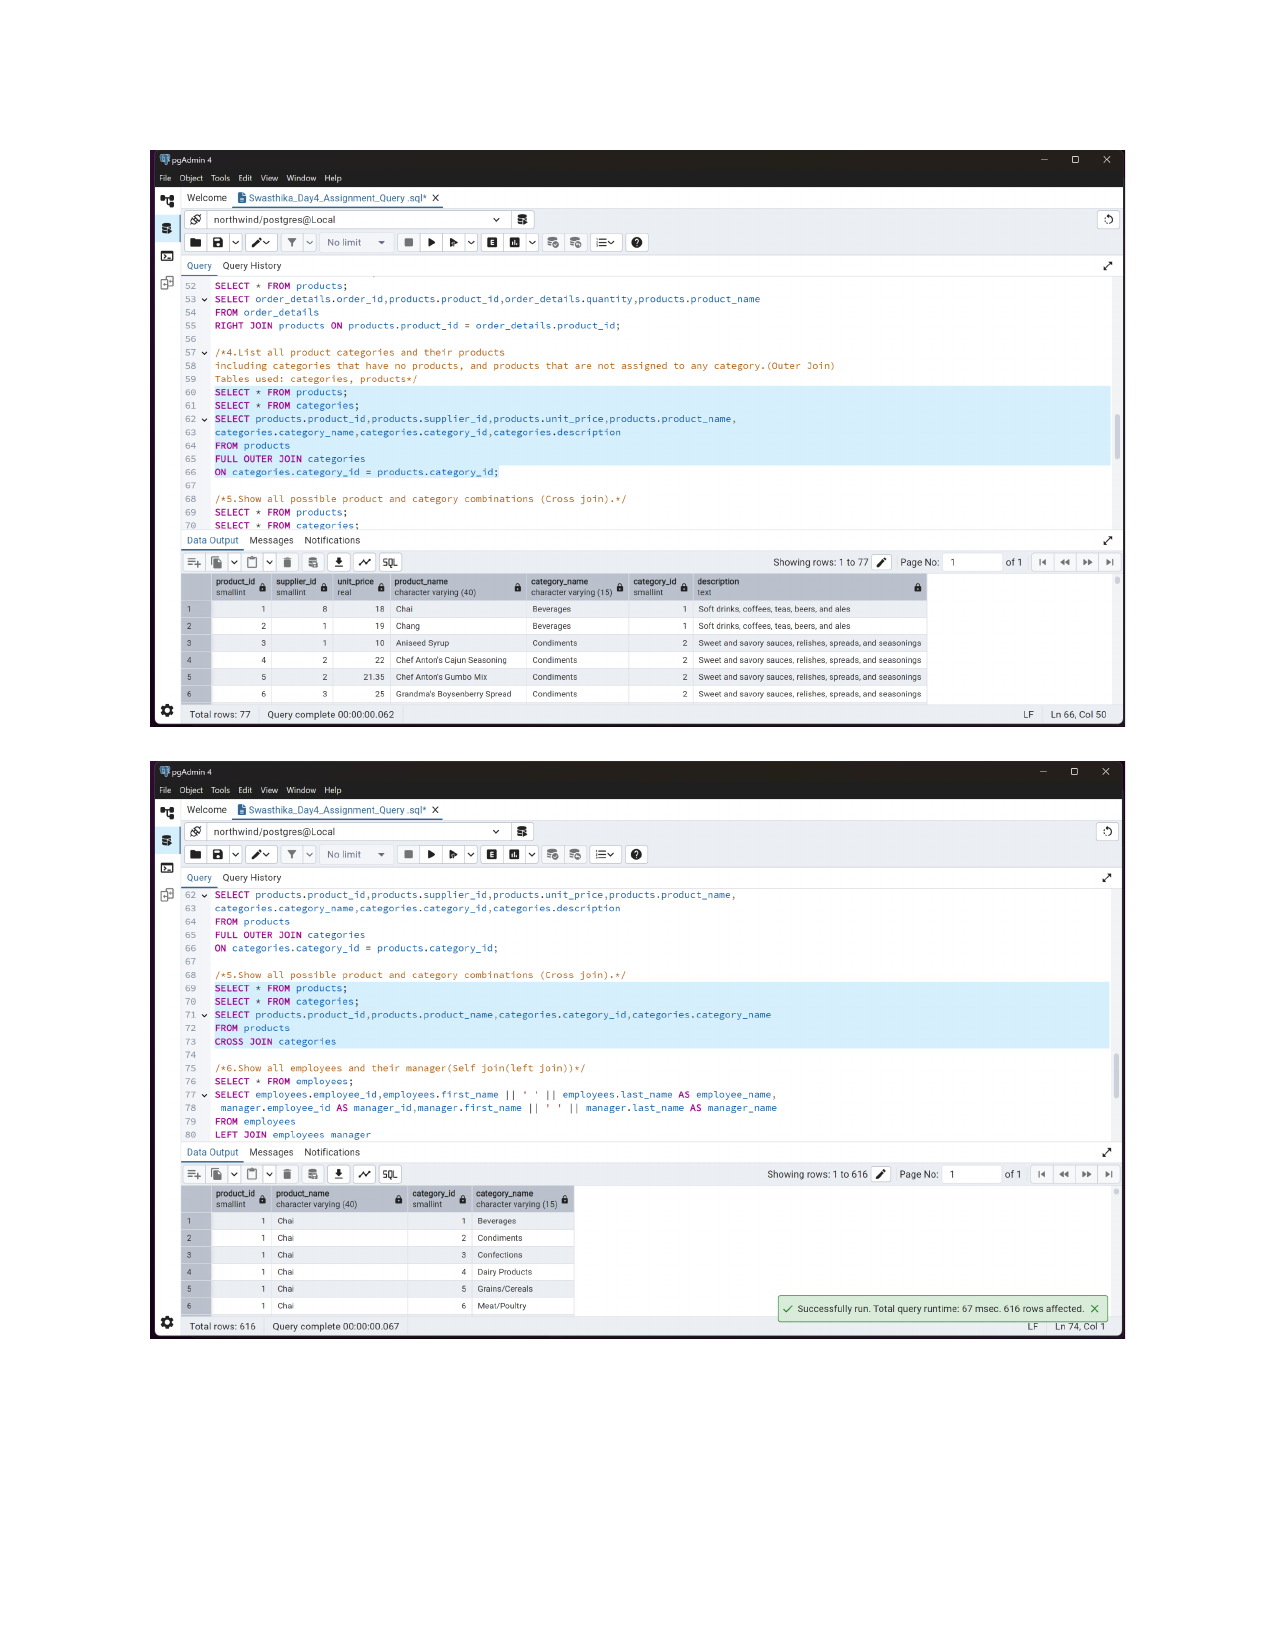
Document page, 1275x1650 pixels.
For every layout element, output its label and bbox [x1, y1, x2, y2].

picture [150, 761, 1125, 1339]
picture [150, 150, 1125, 727]
